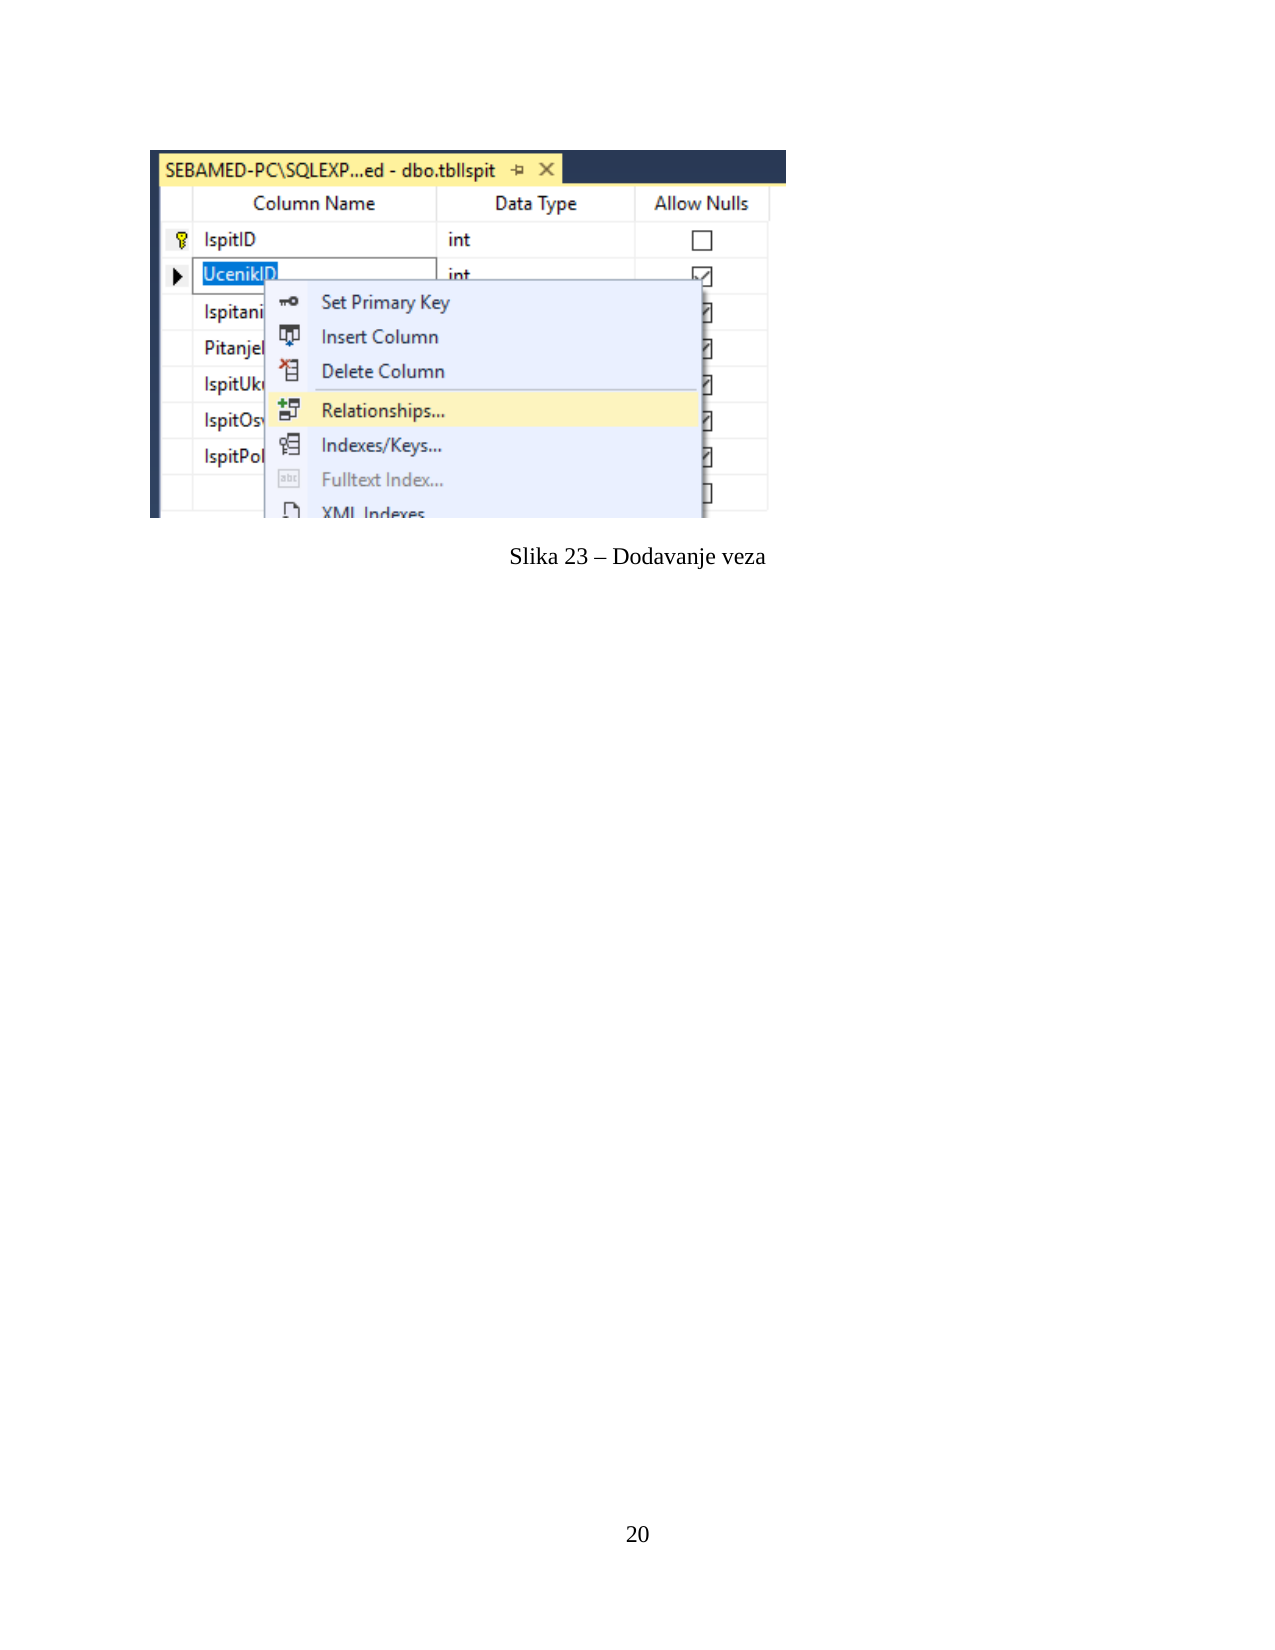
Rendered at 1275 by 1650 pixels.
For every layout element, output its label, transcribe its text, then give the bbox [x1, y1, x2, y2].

text Slika 23 – Dodavanje veza [150, 542, 1125, 570]
picture [150, 150, 786, 518]
